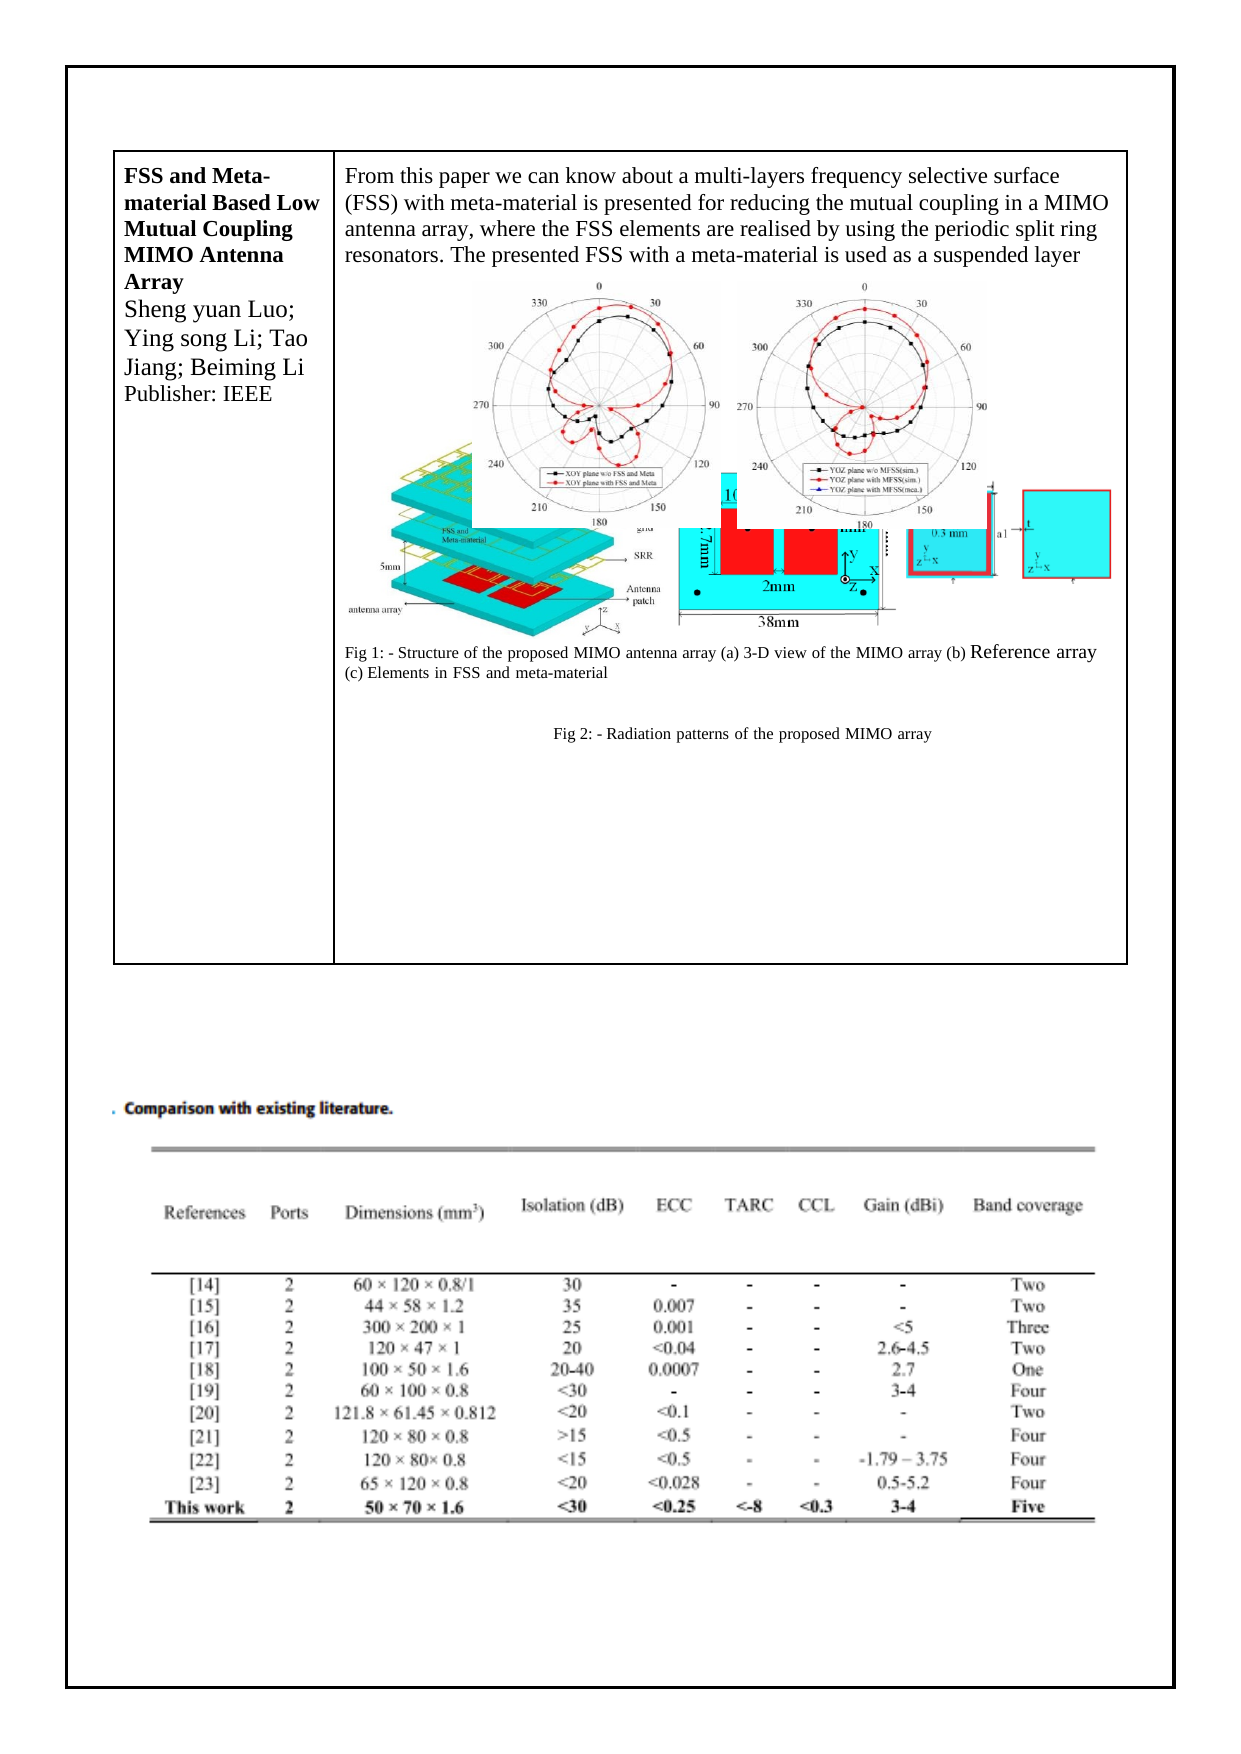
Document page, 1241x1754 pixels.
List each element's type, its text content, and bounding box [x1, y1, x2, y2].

picture [348, 281, 1112, 639]
table_cell FSS and Meta-material Based Low Mutual Coupling MIMO Antenna Array Sheng yuan Luo; Ying song Li; Tao Jiang; Beiming Li Publisher: IEEE [115, 152, 333, 963]
picture [112, 1066, 1128, 1549]
table_cell From this paper we can know about a multi-layers frequency selective surface (FSS) with meta-material is presented for reducing the mutual coupling in a MIMO antenna array, where the FSS elements are realised by using the periodic split ring resonators. The presented FSS with a meta-material is used as a suspended layer which is set over the MIMO antenna array. As for the meta-material with negative permeability, it is considered to filter out the electromagnetic wave propagation from the adjacent antenna element. As a result, the isolation between the MIMO antenna elements have been enhanced by introducing the proposed FSS and meta-material suspending layers over the MIMO antenna array, and about 20dB mutual coupling reduction has been achieved. Fig 1: - Structure of the proposed MIMO antenna array (a) 3-D view of the MIMO array (b) Reference array (c) Elements in FSS and meta-material Fig 2: - Radiation patterns of the proposed MIMO array [335, 152, 1126, 963]
